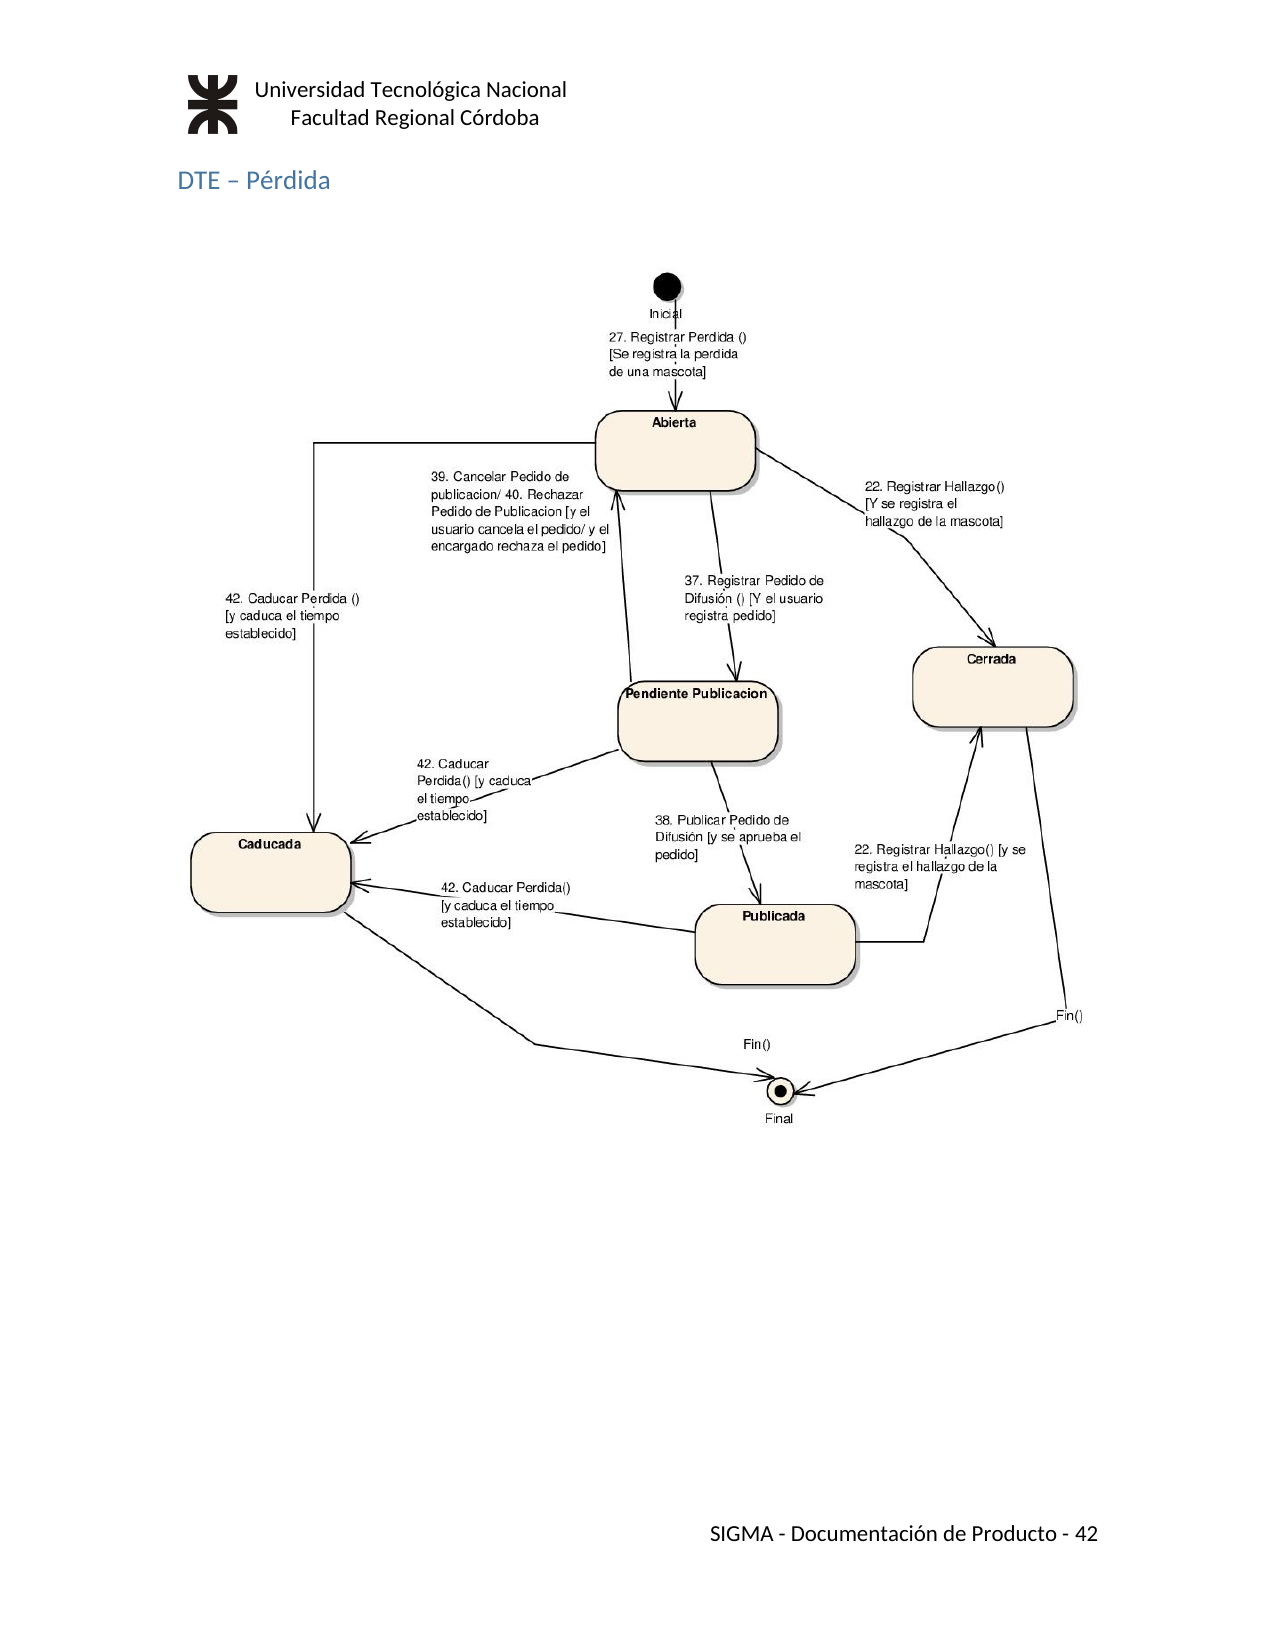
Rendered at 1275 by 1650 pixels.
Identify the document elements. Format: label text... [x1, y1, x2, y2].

picture [188, 75, 238, 134]
picture [177, 245, 1098, 1146]
subtitle DTE – Pérdida [177, 163, 1098, 196]
